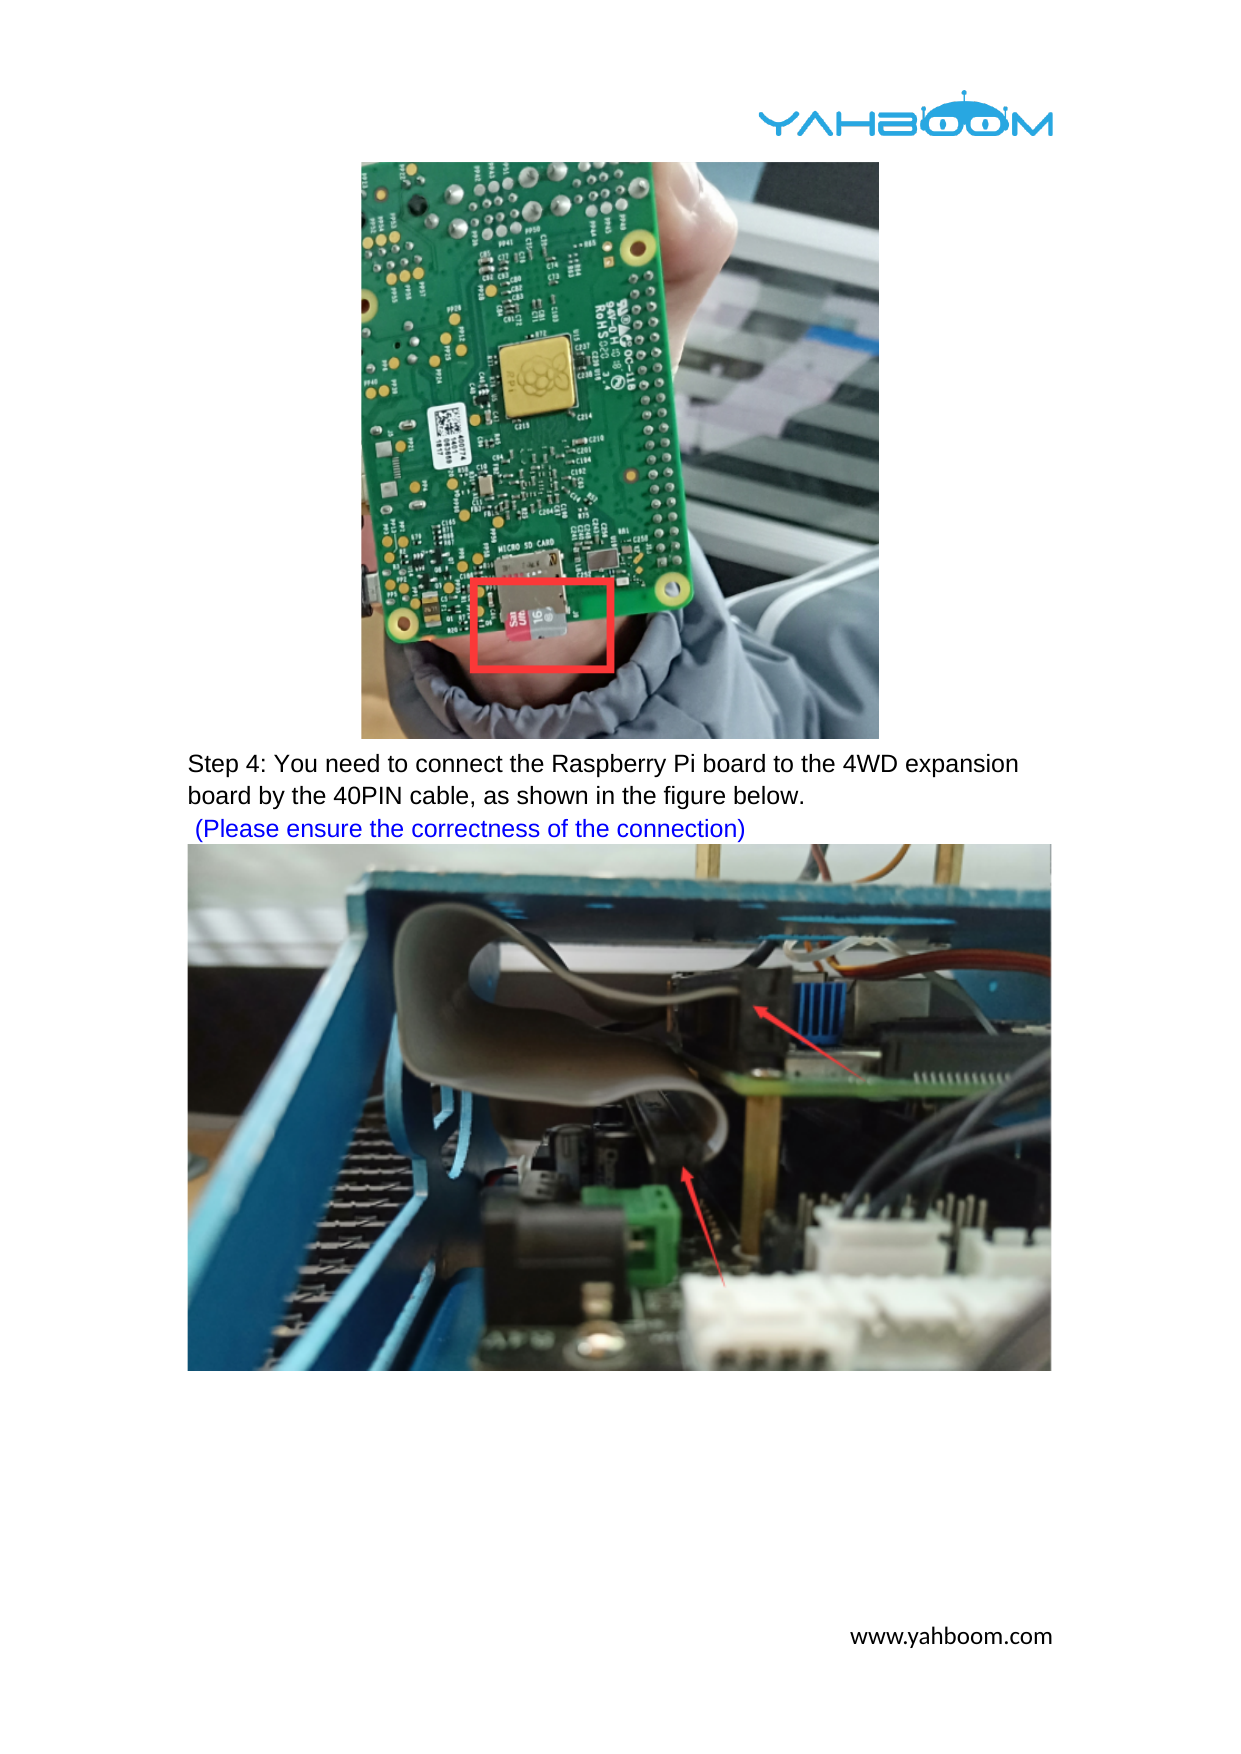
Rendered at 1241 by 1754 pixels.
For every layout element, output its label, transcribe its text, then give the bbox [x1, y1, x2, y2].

picture [361, 162, 879, 739]
text Step 4: You need to connect the Raspberry Pi board to the 4WD expansion board by the 40PIN cable, as shown in the figure below. [187, 747, 1053, 812]
picture [187, 844, 1052, 1371]
picture [758, 90, 1053, 136]
text (Please ensure the correctness of the connection) [187, 812, 1053, 844]
